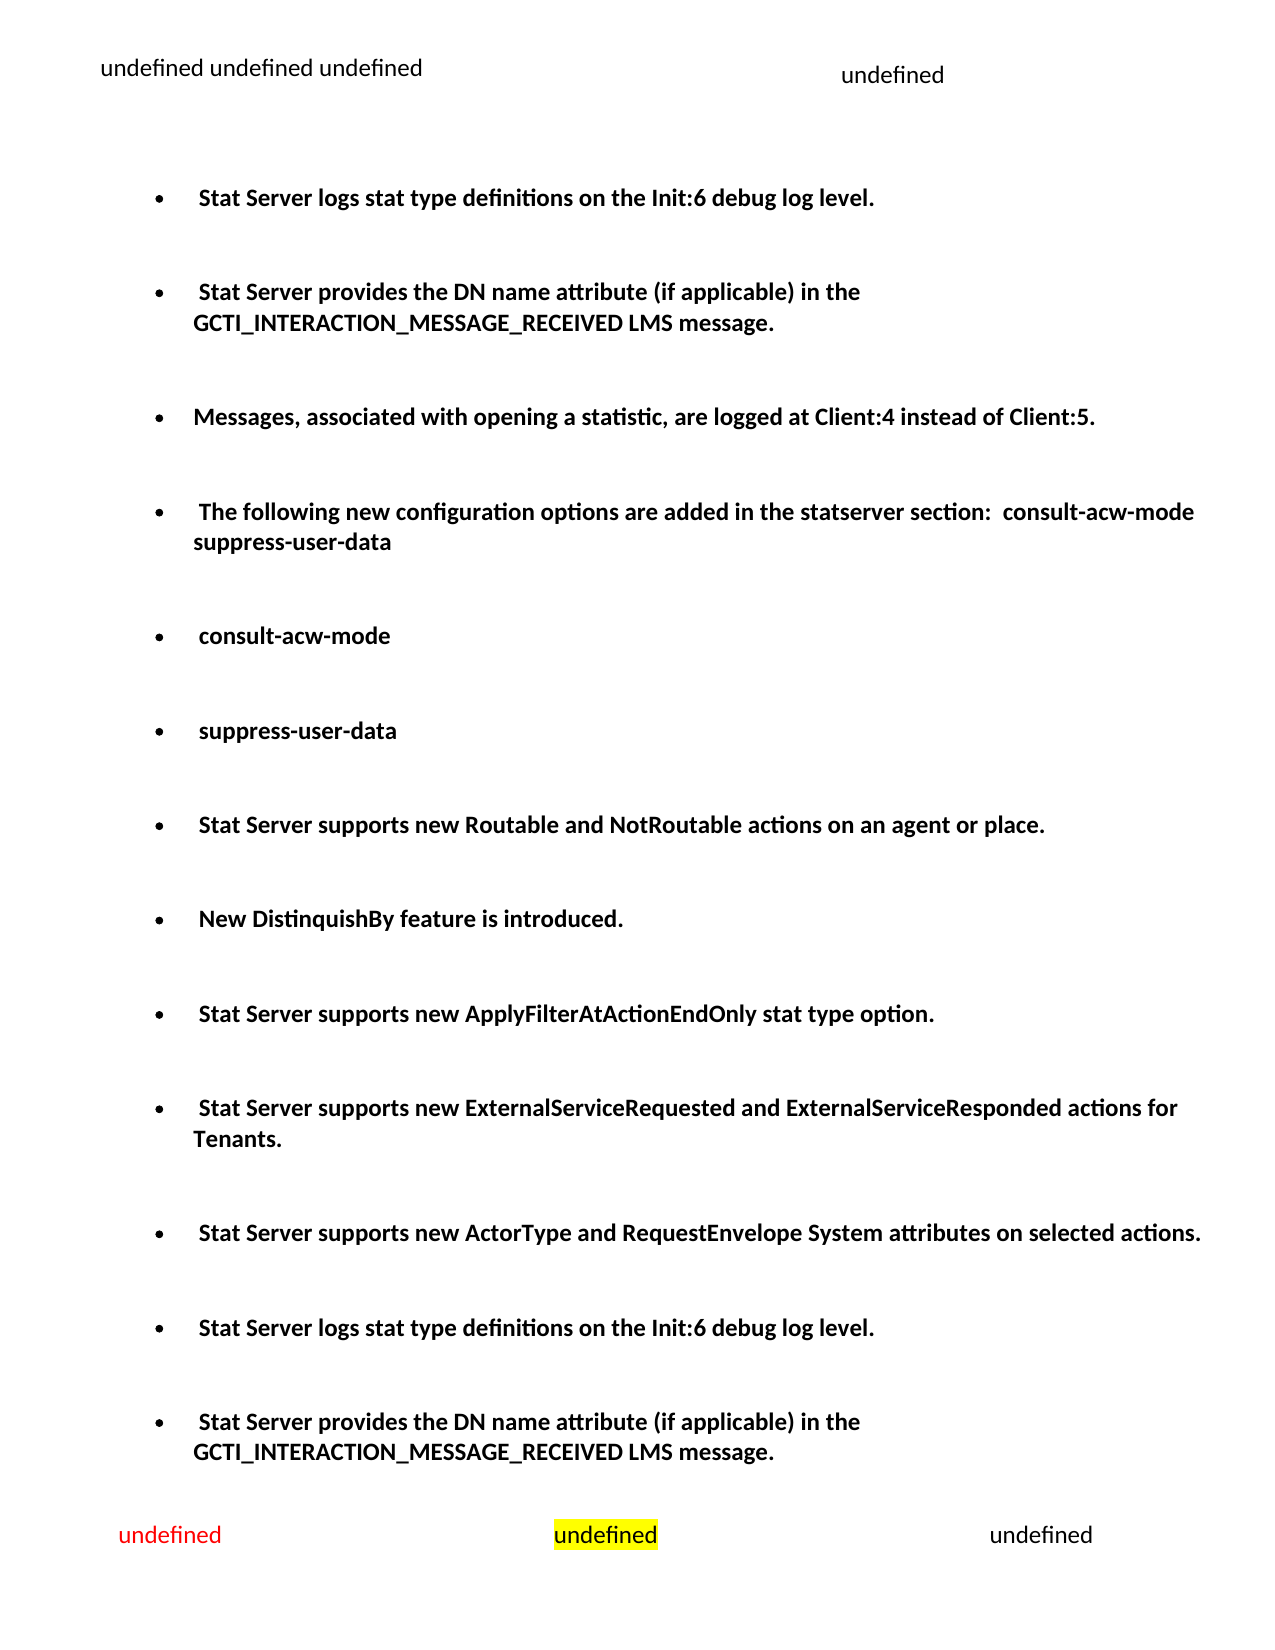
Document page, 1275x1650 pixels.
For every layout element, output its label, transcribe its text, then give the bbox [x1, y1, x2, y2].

list Stat Server supports new Routable and NotRoutable actions on an agent or place. [156, 809, 1226, 840]
list suppress-user-data [156, 715, 1226, 745]
list Stat Server logs stat type definitions on the Init:6 debug log level. [156, 182, 1226, 212]
list Stat Server logs stat type definitions on the Init:6 debug log level. [156, 1312, 1226, 1342]
list consult-acw-mode [156, 621, 1226, 651]
list New DistinquishBy feature is introduced. [156, 904, 1226, 934]
list Stat Server provides the DN name attribute (if applicable) in the GCTI_INTERACTION_MESSAGE_RECEIVED LMS message. [156, 276, 1226, 337]
list Stat Server supports new ApplyFilterAtActionEndOnly stat type option. [156, 998, 1226, 1028]
list The following new configuration options are added in the statserver section: consult-acw-mode suppress-user-data [156, 496, 1226, 557]
list Stat Server supports new ExternalServiceRequested and ExternalServiceResponded actions for Tenants. [156, 1092, 1226, 1153]
list Messages, associated with opening a statistic, are logged at Client:4 instead of Client:5. [156, 401, 1226, 432]
list Stat Server provides the DN name attribute (if applicable) in the GCTI_INTERACTION_MESSAGE_RECEIVED LMS message. [156, 1406, 1226, 1467]
list Stat Server supports new ActorType and RequestEnvelope System attributes on selected actions. [156, 1217, 1226, 1248]
